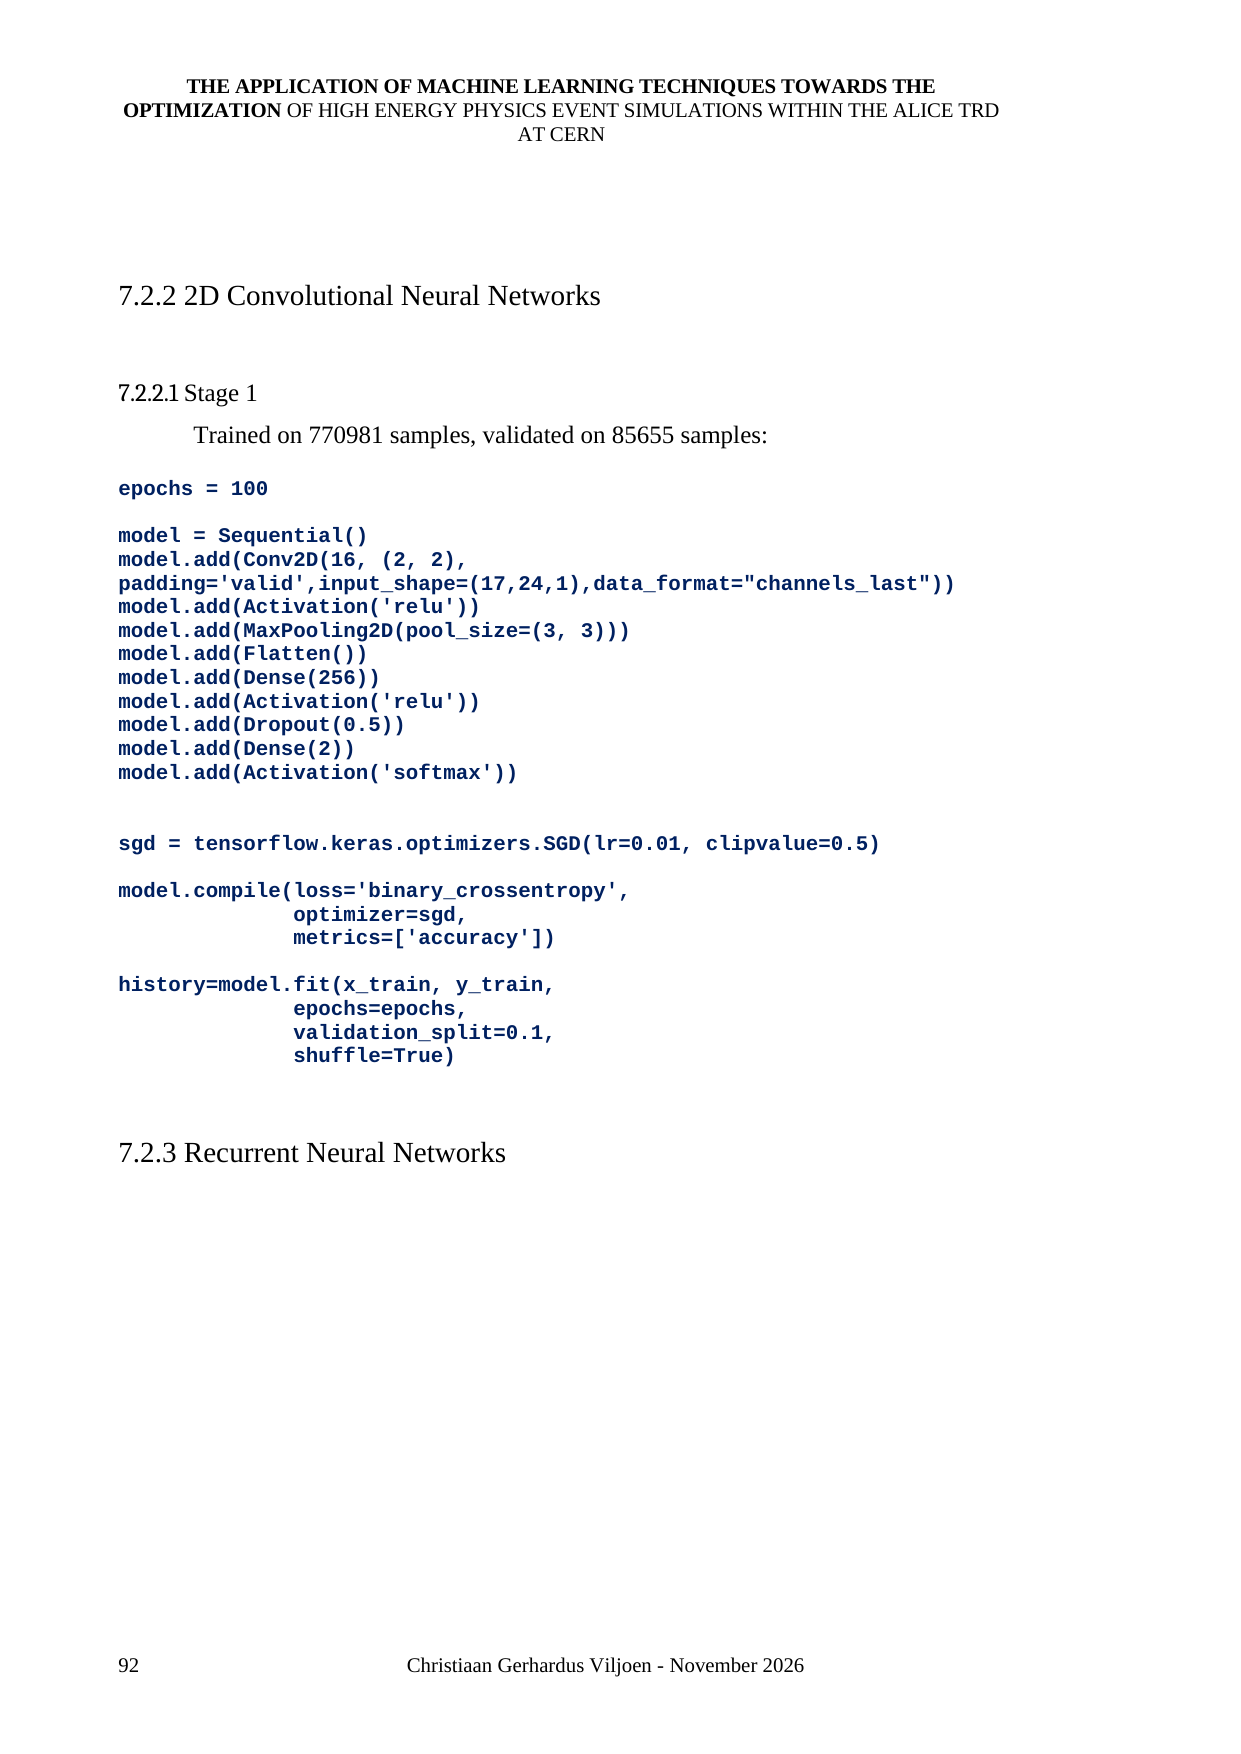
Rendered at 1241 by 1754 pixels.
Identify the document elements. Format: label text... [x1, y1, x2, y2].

text metrics=['accuracy']) [118, 927, 1004, 951]
text model.add(Dense(2)) [118, 738, 1004, 762]
text epochs=epochs, [118, 998, 1004, 1022]
text shuffle=True) [118, 1045, 1004, 1069]
text model.add(Activation('relu')) [118, 691, 1004, 714]
text model.add(Activation('relu')) [118, 596, 1004, 620]
text model.add(Dense(256)) [118, 667, 1004, 691]
text Trained on 770981 samples, validated on 85655 samples: [193, 420, 1004, 449]
text model.compile(loss='binary_crossentropy', [118, 880, 1004, 903]
text model.add(MaxPooling2D(pool_size=(3, 3))) [118, 620, 1004, 643]
text epochs = 100 [118, 478, 1004, 502]
text model.add(Activation('softmax')) [118, 762, 1004, 785]
text model.add(Dropout(0.5)) [118, 714, 1004, 738]
text optimizer=sgd, [118, 903, 1004, 927]
text validation_split=0.1, [118, 1022, 1004, 1045]
subtitle 2D Convolutional Neural Networks [118, 278, 1004, 312]
subtitle Recurrent Neural Networks [118, 1135, 1004, 1169]
text sgd = tensorflow.keras.optimizers.SGD(lr=0.01, clipvalue=0.5) [118, 833, 1004, 856]
text model = Sequential() [118, 525, 1004, 549]
text model.add(Flatten()) [118, 643, 1004, 667]
subtitle Stage 1 [118, 378, 1004, 408]
text history=model.fit(x_train, y_train, [118, 974, 1004, 998]
text model.add(Conv2D(16, (2, 2), padding='valid',input_shape=(17,24,1),data_format="channels_last")) [118, 549, 1004, 596]
